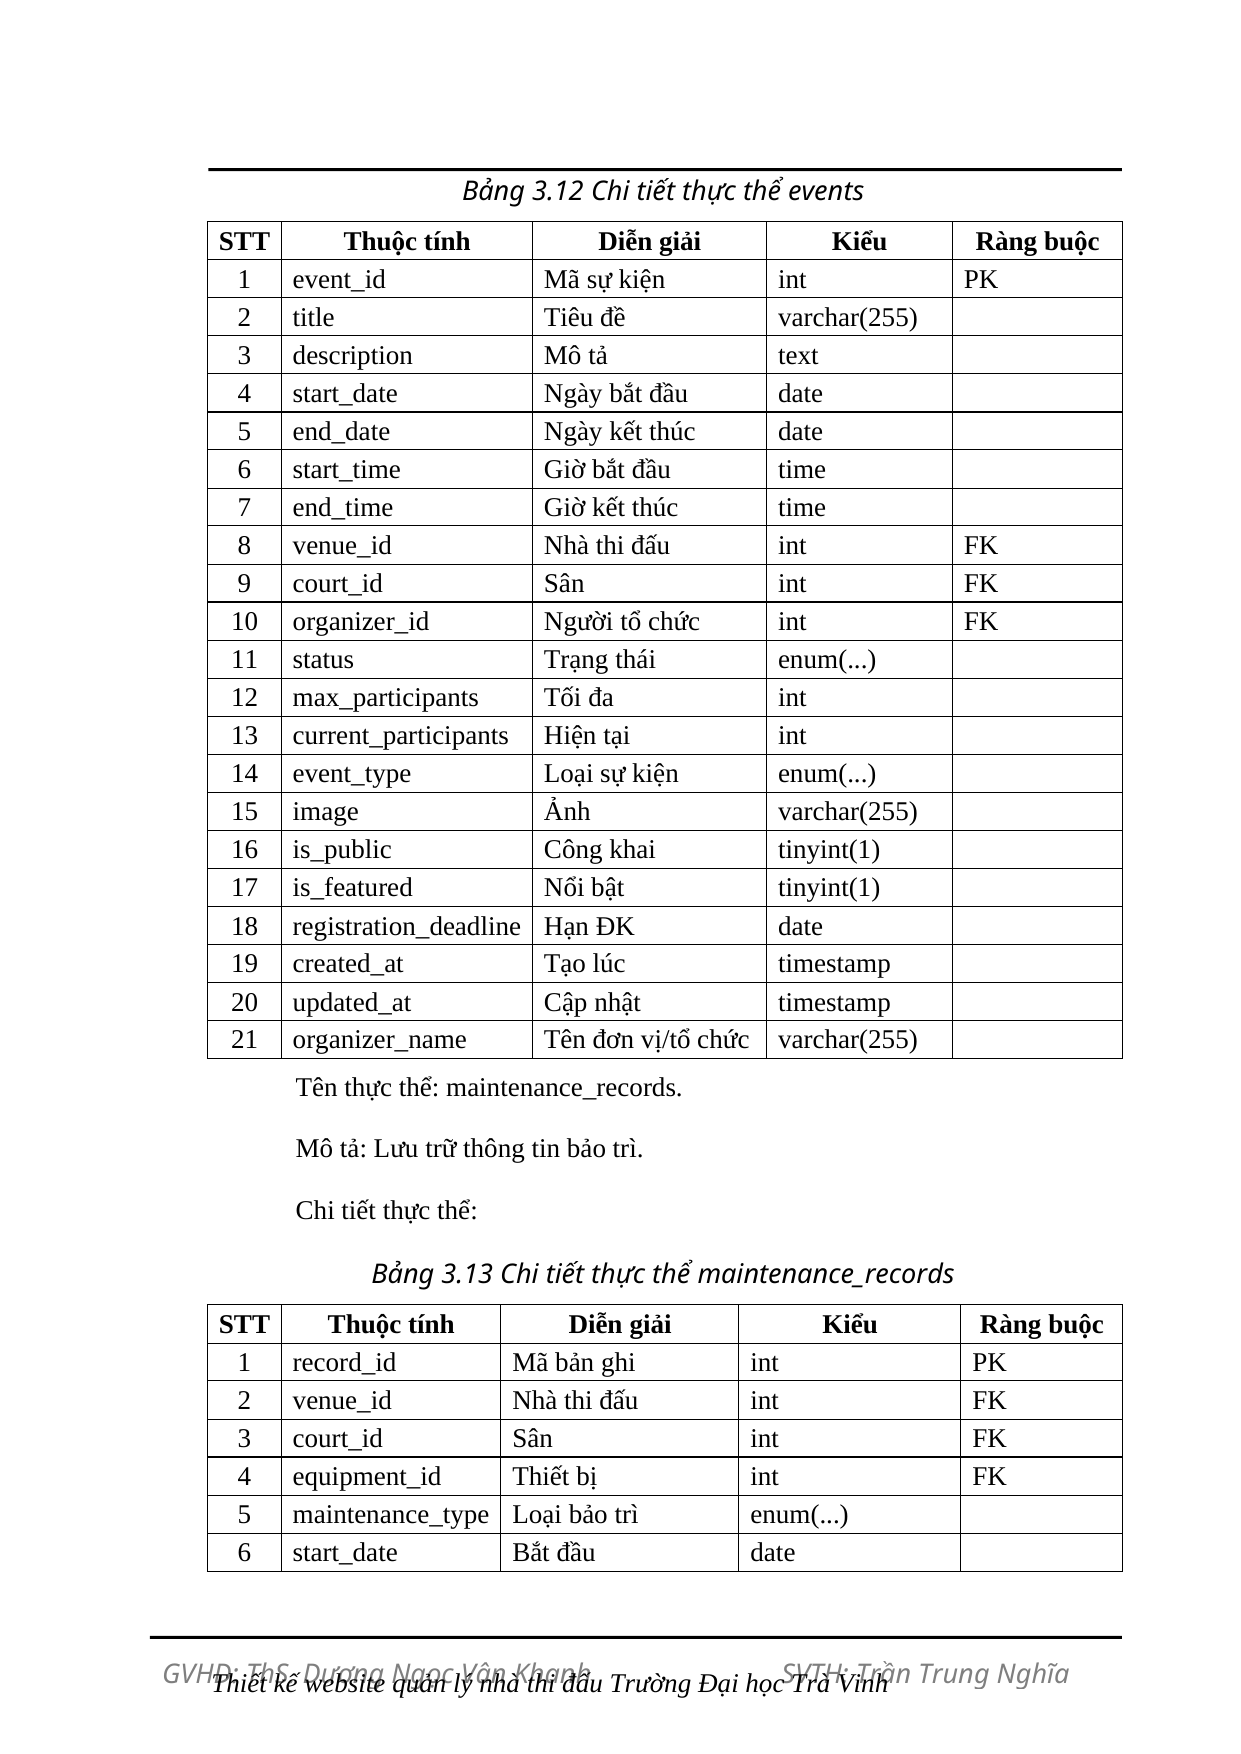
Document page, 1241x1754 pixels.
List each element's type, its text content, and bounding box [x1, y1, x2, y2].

table_cell [953, 450, 1122, 487]
table_cell venue_id [282, 526, 532, 563]
table_cell maintenance_type [282, 1496, 500, 1532]
table_cell 6 [208, 450, 281, 487]
table_cell 1 [208, 1344, 281, 1380]
table_header Ràng buộc [953, 222, 1122, 259]
table_cell 15 [208, 793, 281, 829]
table_cell start_date [282, 1534, 500, 1571]
table_cell date [767, 374, 952, 411]
table_cell [953, 755, 1122, 792]
table_cell current_participants [282, 717, 532, 753]
table_cell 2 [208, 1381, 281, 1418]
table_cell created_at [282, 945, 532, 982]
table_cell int [767, 565, 952, 601]
table_cell int [767, 679, 952, 716]
table_cell 3 [208, 336, 281, 373]
table_cell int [767, 260, 952, 297]
table_cell Hiện tại [533, 717, 766, 753]
table_cell Sân [501, 1420, 738, 1456]
table_cell 2 [208, 298, 281, 335]
table_cell timestamp [767, 983, 952, 1020]
table_cell Mã bản ghi [501, 1344, 738, 1380]
table_cell [953, 336, 1122, 373]
table_cell [953, 298, 1122, 335]
table_cell [953, 831, 1122, 868]
table_cell [953, 869, 1122, 906]
table_cell [953, 945, 1122, 982]
table_cell court_id [282, 1420, 500, 1456]
table_cell FK [961, 1420, 1122, 1456]
table_cell 19 [208, 945, 281, 982]
table_cell registration_deadline [282, 907, 532, 944]
table_cell 17 [208, 869, 281, 906]
table_cell event_id [282, 260, 532, 297]
text Chi tiết thực thể: [207, 1194, 1122, 1225]
table_cell Loại bảo trì [501, 1496, 738, 1532]
table_cell [961, 1496, 1122, 1532]
table_cell Người tổ chức [533, 603, 766, 639]
table_cell [953, 907, 1122, 944]
table_cell Giờ bắt đầu [533, 450, 766, 487]
table_cell [953, 489, 1122, 525]
table_cell Tên đơn vị/tổ chức [533, 1021, 766, 1058]
table_cell FK [953, 565, 1122, 601]
table_cell FK [953, 526, 1122, 563]
table_cell 5 [208, 413, 281, 449]
table_cell timestamp [767, 945, 952, 982]
table_cell court_id [282, 565, 532, 601]
table_cell 21 [208, 1021, 281, 1058]
table_cell Thiết bị [501, 1458, 738, 1494]
table_header Diễn giải [533, 222, 766, 259]
table_cell Công khai [533, 831, 766, 868]
table_cell Mô tả [533, 336, 766, 373]
table_cell int [739, 1420, 960, 1456]
table_cell [953, 413, 1122, 449]
table_cell record_id [282, 1344, 500, 1380]
table_cell Trạng thái [533, 641, 766, 677]
table_cell Hạn ĐK [533, 907, 766, 944]
table_cell updated_at [282, 983, 532, 1020]
table_cell start_date [282, 374, 532, 411]
table_cell varchar(255) [767, 298, 952, 335]
table_cell organizer_name [282, 1021, 532, 1058]
table_cell int [767, 603, 952, 639]
table_cell enum(...) [767, 755, 952, 792]
table_cell int [767, 717, 952, 753]
table_cell PK [961, 1344, 1122, 1380]
text Tên thực thể: maintenance_records. [207, 1071, 1122, 1102]
table_header Thuộc tính [282, 1305, 500, 1342]
table_cell enum(...) [767, 641, 952, 677]
table_cell enum(...) [739, 1496, 960, 1532]
table_cell PK [953, 260, 1122, 297]
table_cell organizer_id [282, 603, 532, 639]
table_cell date [767, 413, 952, 449]
table_cell Tiêu đề [533, 298, 766, 335]
table_cell Nổi bật [533, 869, 766, 906]
table_cell 20 [208, 983, 281, 1020]
table_cell 6 [208, 1534, 281, 1571]
table_cell date [739, 1534, 960, 1571]
table_cell 10 [208, 603, 281, 639]
table_cell 9 [208, 565, 281, 601]
table_cell 4 [208, 374, 281, 411]
table_cell Tối đa [533, 679, 766, 716]
table_cell Sân [533, 565, 766, 601]
table_cell Ngày kết thúc [533, 413, 766, 449]
table_cell [953, 793, 1122, 829]
table_cell 3 [208, 1420, 281, 1456]
table_cell int [739, 1381, 960, 1418]
table_cell 7 [208, 489, 281, 525]
table_cell int [739, 1458, 960, 1494]
table_cell 1 [208, 260, 281, 297]
table_cell time [767, 450, 952, 487]
table_cell 16 [208, 831, 281, 868]
table_cell FK [961, 1381, 1122, 1418]
table_header Ràng buộc [961, 1305, 1122, 1342]
table_header STT [208, 222, 281, 259]
table_cell Loại sự kiện [533, 755, 766, 792]
table_cell varchar(255) [767, 1021, 952, 1058]
table_cell is_public [282, 831, 532, 868]
table_cell [953, 983, 1122, 1020]
table_header Kiểu [739, 1305, 960, 1342]
table_cell text [767, 336, 952, 373]
table_cell is_featured [282, 869, 532, 906]
table_cell 8 [208, 526, 281, 563]
table_cell 4 [208, 1458, 281, 1494]
table_cell FK [953, 603, 1122, 639]
table_header STT [208, 1305, 281, 1342]
table_cell [953, 641, 1122, 677]
table_cell [953, 717, 1122, 753]
table_cell Nhà thi đấu [533, 526, 766, 563]
table_cell event_type [282, 755, 532, 792]
table_cell Ngày bắt đầu [533, 374, 766, 411]
table_header Thuộc tính [282, 222, 532, 259]
table_cell 5 [208, 1496, 281, 1532]
table_cell FK [961, 1458, 1122, 1494]
table_cell int [767, 526, 952, 563]
table_cell start_time [282, 450, 532, 487]
table_cell equipment_id [282, 1458, 500, 1494]
table_cell [953, 1021, 1122, 1058]
table_cell 18 [208, 907, 281, 944]
table_cell status [282, 641, 532, 677]
table_cell int [739, 1344, 960, 1380]
table_cell varchar(255) [767, 793, 952, 829]
table_cell Giờ kết thúc [533, 489, 766, 525]
table_cell tinyint(1) [767, 831, 952, 868]
table_cell Ảnh [533, 793, 766, 829]
table_cell Tạo lúc [533, 945, 766, 982]
table_cell 12 [208, 679, 281, 716]
table_cell Bắt đầu [501, 1534, 738, 1571]
table_cell venue_id [282, 1381, 500, 1418]
table_cell time [767, 489, 952, 525]
table_cell [961, 1534, 1122, 1571]
table_cell 11 [208, 641, 281, 677]
table_cell 14 [208, 755, 281, 792]
table_cell end_date [282, 413, 532, 449]
table_cell title [282, 298, 532, 335]
table_cell Cập nhật [533, 983, 766, 1020]
table_cell max_participants [282, 679, 532, 716]
table_cell tinyint(1) [767, 869, 952, 906]
table_header Kiểu [767, 222, 952, 259]
table_cell end_time [282, 489, 532, 525]
table_cell date [767, 907, 952, 944]
table_cell image [282, 793, 532, 829]
table_header Diễn giải [501, 1305, 738, 1342]
table_cell Nhà thi đấu [501, 1381, 738, 1418]
text Mô tả: Lưu trữ thông tin bảo trì. [207, 1132, 1122, 1164]
table_cell [953, 374, 1122, 411]
table_cell [953, 679, 1122, 716]
table_cell 13 [208, 717, 281, 753]
table_cell Mã sự kiện [533, 260, 766, 297]
table_cell description [282, 336, 532, 373]
